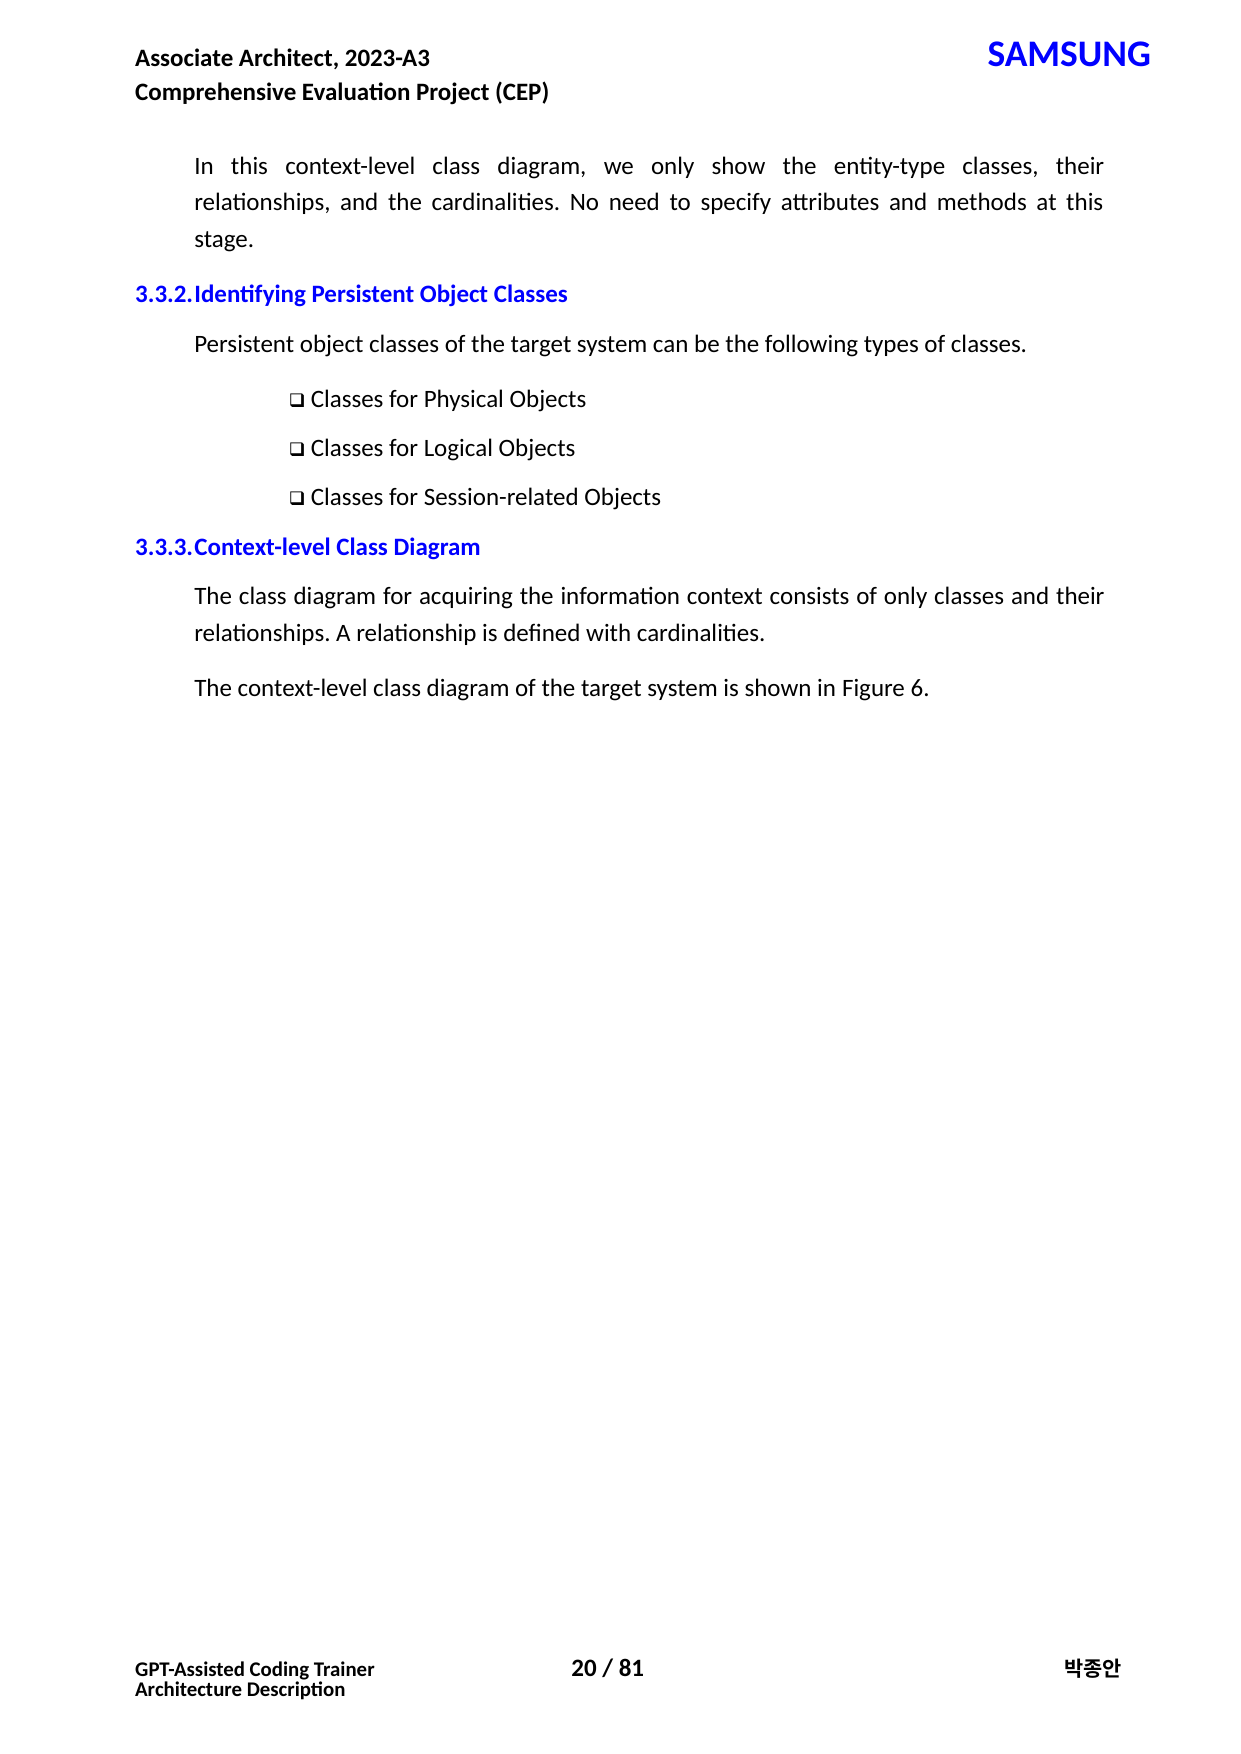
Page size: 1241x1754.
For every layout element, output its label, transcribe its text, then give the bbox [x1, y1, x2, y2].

subtitle Identifying Persistent Object Classes [135, 278, 986, 309]
text The context-level class diagram of the target system is shown in Figure 6. [194, 672, 1105, 702]
text The class diagram for acquiring the information context consists of only classes and their relationships. A relationship is defined with cardinalities. [194, 580, 1105, 647]
text Classes for Session-related Objects [229, 482, 1105, 512]
text Classes for Logical Objects [229, 432, 1105, 463]
text Persistent object classes of the target system can be the following types of classes. [194, 328, 1105, 358]
text In this context-level class diagram, we only show the entity-type classes, their relationships, and the cardinalities. No need to specify attributes and methods at this stage. [194, 150, 1105, 254]
subtitle Context-level Class Diagram [135, 531, 986, 561]
text Classes for Physical Objects [229, 383, 1105, 413]
